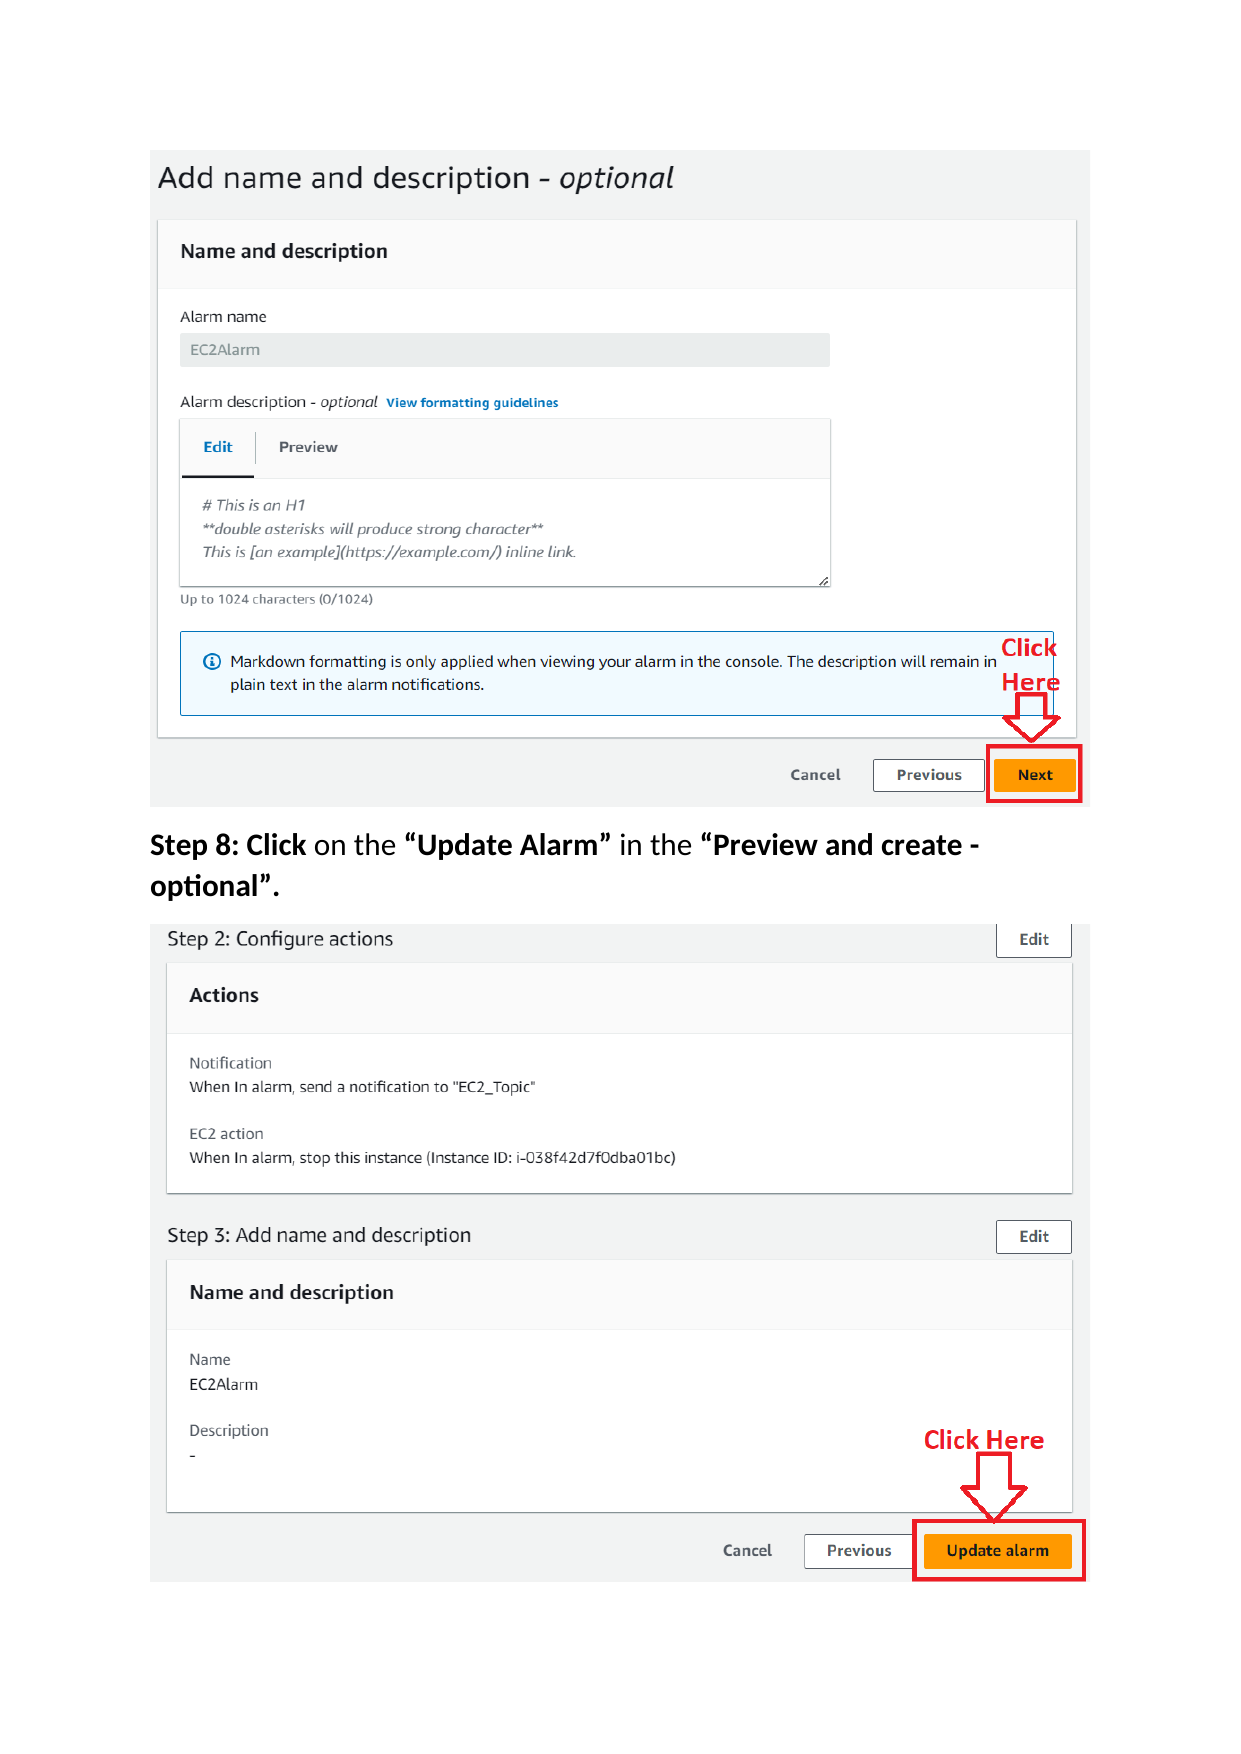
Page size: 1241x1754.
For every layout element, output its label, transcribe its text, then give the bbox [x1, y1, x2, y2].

text Step 8: Click on the “Update Alarm” in the “Preview and create -optional”. [150, 825, 1090, 904]
picture [150, 924, 1091, 1582]
picture [150, 150, 1091, 807]
